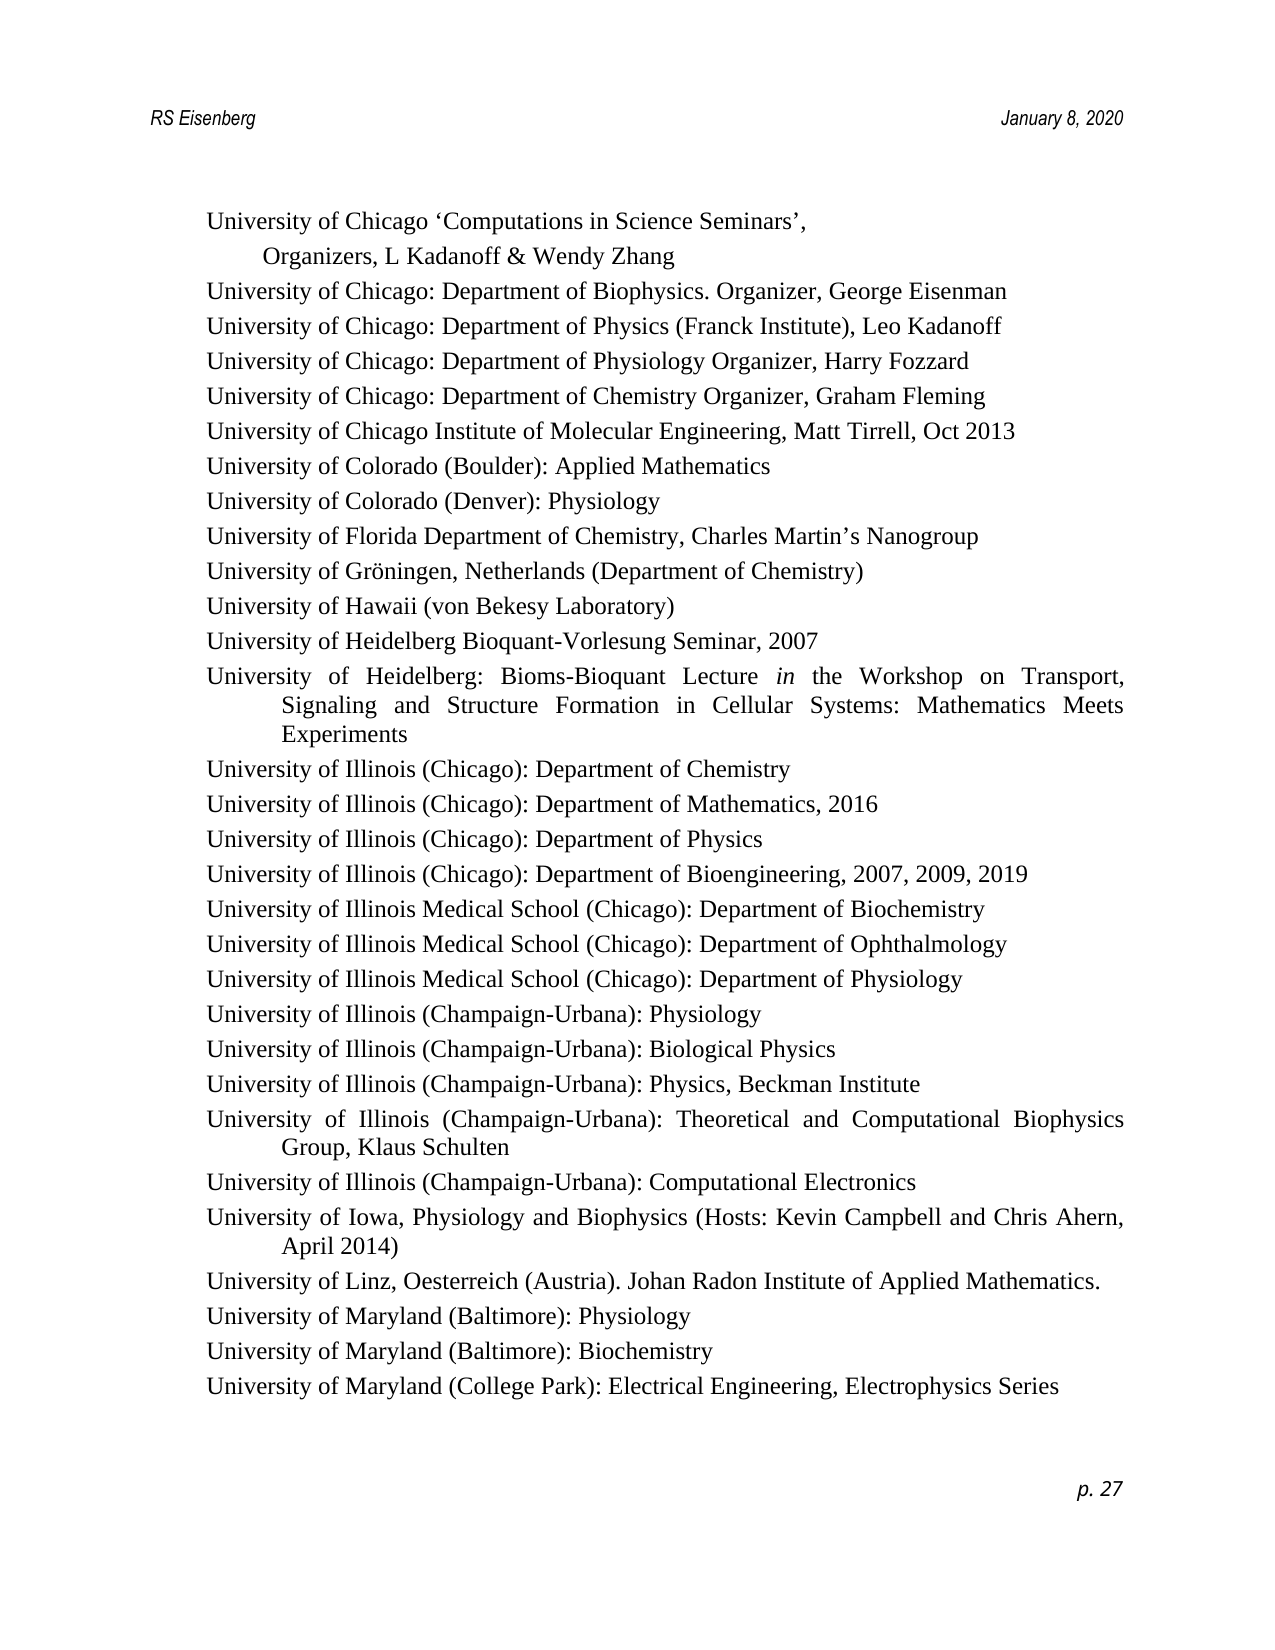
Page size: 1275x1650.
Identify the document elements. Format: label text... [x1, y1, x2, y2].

text University of Illinois (Chicago): Department of Mathematics, 2016 [206, 789, 1125, 817]
text University of Illinois (Chicago): Department of Chemistry [206, 754, 1125, 782]
text University of Chicago Institute of Molecular Engineering, Matt Tirrell, Oct 2013 [206, 416, 1125, 445]
text University of Chicago: Department of Biophysics. Organizer, George Eisenman [206, 276, 1125, 305]
text University of Maryland (Baltimore): Physiology [206, 1301, 1125, 1330]
text University of Illinois Medical School (Chicago): Department of Ophthalmology [206, 929, 1125, 957]
text University of Illinois (Chicago): Department of Bioengineering, 2007, 2009, 2019 [206, 859, 1125, 887]
text University of Maryland (College Park): Electrical Engineering, Electrophysics Series [206, 1371, 1125, 1400]
text Organizers, L Kadanoff & Wendy Zhang [206, 241, 1125, 270]
text University of Chicago: Department of Chemistry Organizer, Graham Fleming [206, 381, 1125, 410]
text University of Heidelberg Bioquant-Vorlesung Seminar, 2007 [206, 626, 1125, 655]
text University of Illinois (Chicago): Department of Physics [206, 824, 1125, 852]
text University of Maryland (Baltimore): Biochemistry [206, 1336, 1125, 1365]
text University of Heidelberg: Bioms-Bioquant Lecture in the Workshop on Transport, Signaling and Structure Formation in Cellular Systems: Mathematics Meets Experiments [206, 661, 1125, 747]
text University of Colorado (Denver): Physiology [206, 486, 1125, 515]
text University of Gröningen, Netherlands (Department of Chemistry) [206, 556, 1125, 585]
text University of Illinois (Champaign-Urbana): Physics, Beckman Institute [206, 1069, 1125, 1097]
text University of Linz, Oesterreich (Austria). Johan Radon Institute of Applied Mathematics. [206, 1266, 1125, 1295]
text University of Illinois (Champaign-Urbana): Theoretical and Computational Biophysics Group, Klaus Schulten [206, 1104, 1125, 1161]
text University of Illinois Medical School (Chicago): Department of Physiology [206, 964, 1125, 992]
text University of Florida Department of Chemistry, Charles Martin’s Nanogroup [206, 521, 1125, 550]
text University of Illinois (Champaign-Urbana): Biological Physics [206, 1034, 1125, 1062]
text University of Colorado (Boulder): Applied Mathematics [206, 451, 1125, 480]
text University of Chicago: Department of Physics (Franck Institute), Leo Kadanoff [206, 311, 1125, 340]
text University of Illinois (Champaign-Urbana): Computational Electronics [206, 1167, 1125, 1196]
text University of Hawaii (von Bekesy Laboratory) [206, 591, 1125, 620]
text University of Illinois Medical School (Chicago): Department of Biochemistry [206, 894, 1125, 922]
text University of Chicago: Department of Physiology Organizer, Harry Fozzard [206, 346, 1125, 375]
text University of Chicago ‘Computations in Science Seminars’, [206, 206, 1125, 235]
text University of Illinois (Champaign-Urbana): Physiology [206, 999, 1125, 1027]
text University of Iowa, Physiology and Biophysics (Hosts: Kevin Campbell and Chris Ahern, April 2014) [206, 1202, 1125, 1260]
